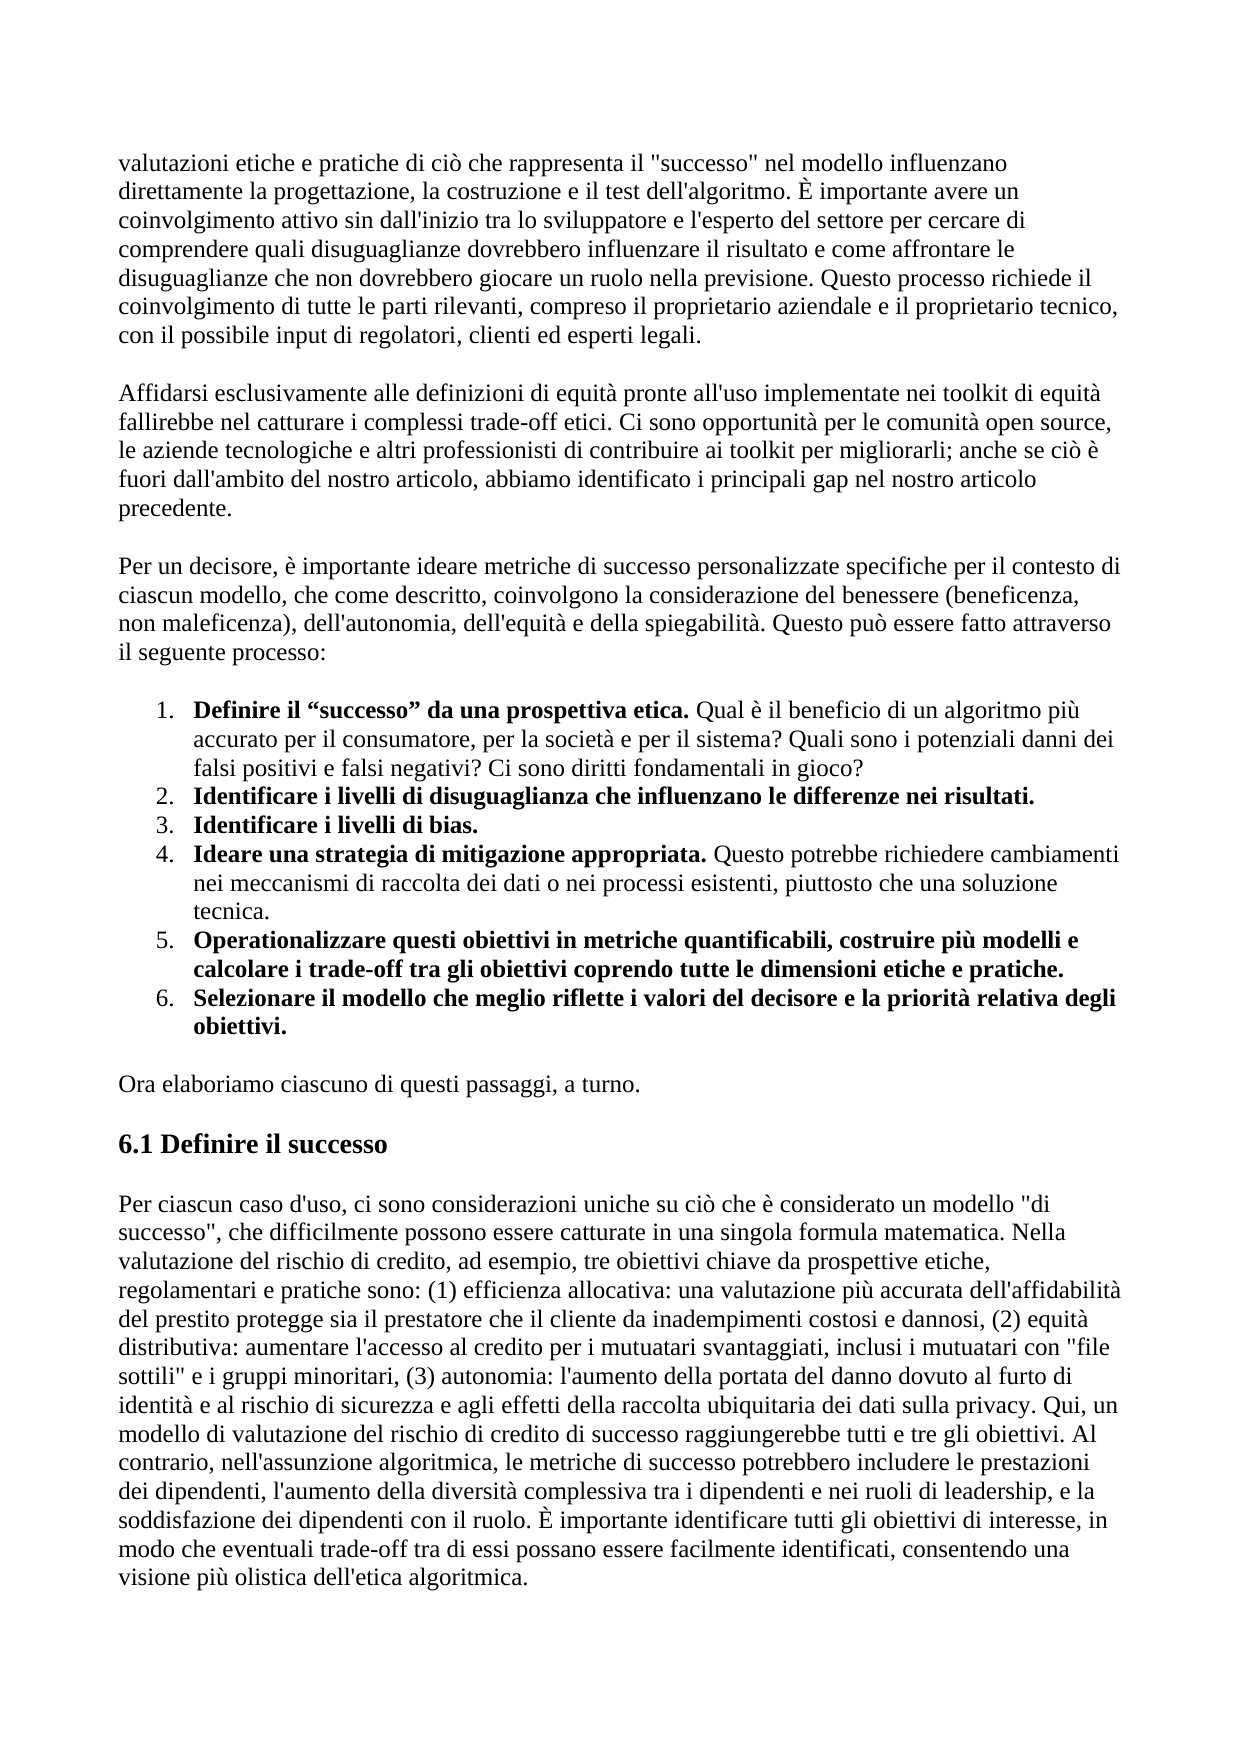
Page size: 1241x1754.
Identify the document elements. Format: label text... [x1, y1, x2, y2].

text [118, 148, 1122, 349]
subtitle 6.1 Definire il successo [118, 1273, 1122, 1305]
text Affidarsi esclusivamente alle definizioni di equità pronte all'uso implementate nei toolkit di equità fallirebbe nel catturare i complessi trade-off etici. Ci sono opportunità per le comunità open source, le aziende tecnologiche e altri professionisti di contribuire ai toolkit per migliorarli; anche se ciò è fuori dall'ambito del nostro articolo, abbiamo identificato i principali gap nel nostro articolo precedente. [118, 378, 1122, 522]
list Ideare una strategia di mitigazione appropriata. Questo potrebbe richiedere cambiamenti nei meccanismi di raccolta dei dati o nei processi esistenti, piuttosto che una soluzione tecnica. [156, 926, 1122, 1013]
list Operationalizzare questi obiettivi in metriche quantificabili, costruire più modelli e calcolare i trade-off tra gli obiettivi coprendo tutte le dimensioni etiche e pratiche. [156, 1042, 1122, 1099]
list Definire il “successo” da una prospettiva etica. Qual è il beneficio di un algoritmo più accurato per il consumatore, per la società e per il sistema? Quali sono i potenziali danni dei falsi positivi e falsi negativi? Ci sono diritti fondamentali in gioco? [156, 695, 1122, 781]
list Selezionare il modello che meglio riflette i valori del decisore e la priorità relativa degli obiettivi. [156, 1128, 1122, 1186]
text Per un decisore, è importante ideare metriche di successo personalizzate specifiche per il contesto di ciascun modello, che come descritto, coinvolgono la considerazione del benessere (beneficenza, non maleficenza), dell'autonomia, dell'equità e della spiegabilità. Questo può essere fatto attraverso il seguente processo: [118, 551, 1122, 666]
text Ora elaboriamo ciascuno di questi passaggi, a turno. [118, 1215, 1122, 1244]
list Identificare i livelli di disuguaglianza che influenzano le differenze nei risultati. [156, 811, 1122, 839]
list Identificare i livelli di bias. [156, 868, 1122, 897]
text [118, 1334, 1122, 1622]
